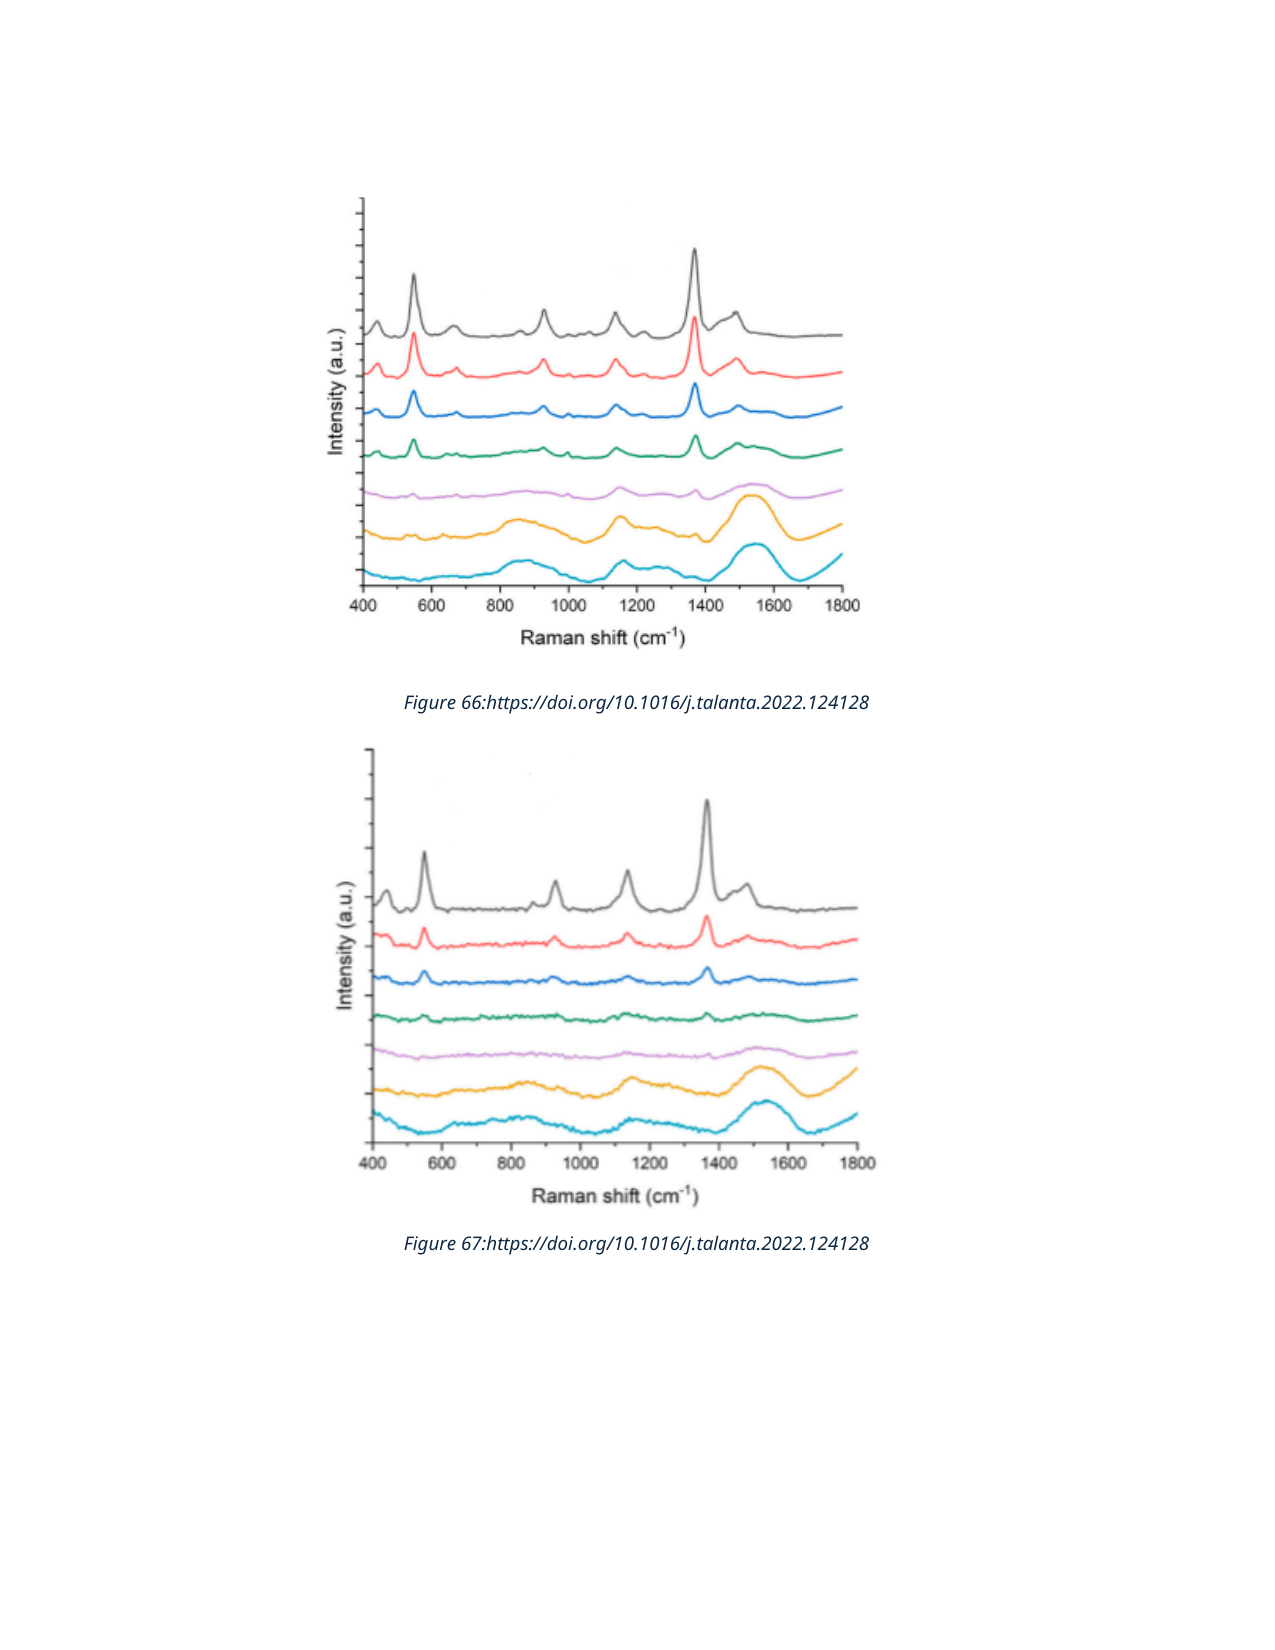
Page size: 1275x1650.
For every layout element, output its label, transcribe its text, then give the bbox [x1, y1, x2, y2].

picture [304, 150, 971, 668]
text Figure 67:https://doi.org/10.1016/j.talanta.2022.124128 [150, 1231, 1125, 1256]
text Figure 66:https://doi.org/10.1016/j.talanta.2022.124128 [150, 689, 1125, 714]
picture [294, 735, 981, 1209]
